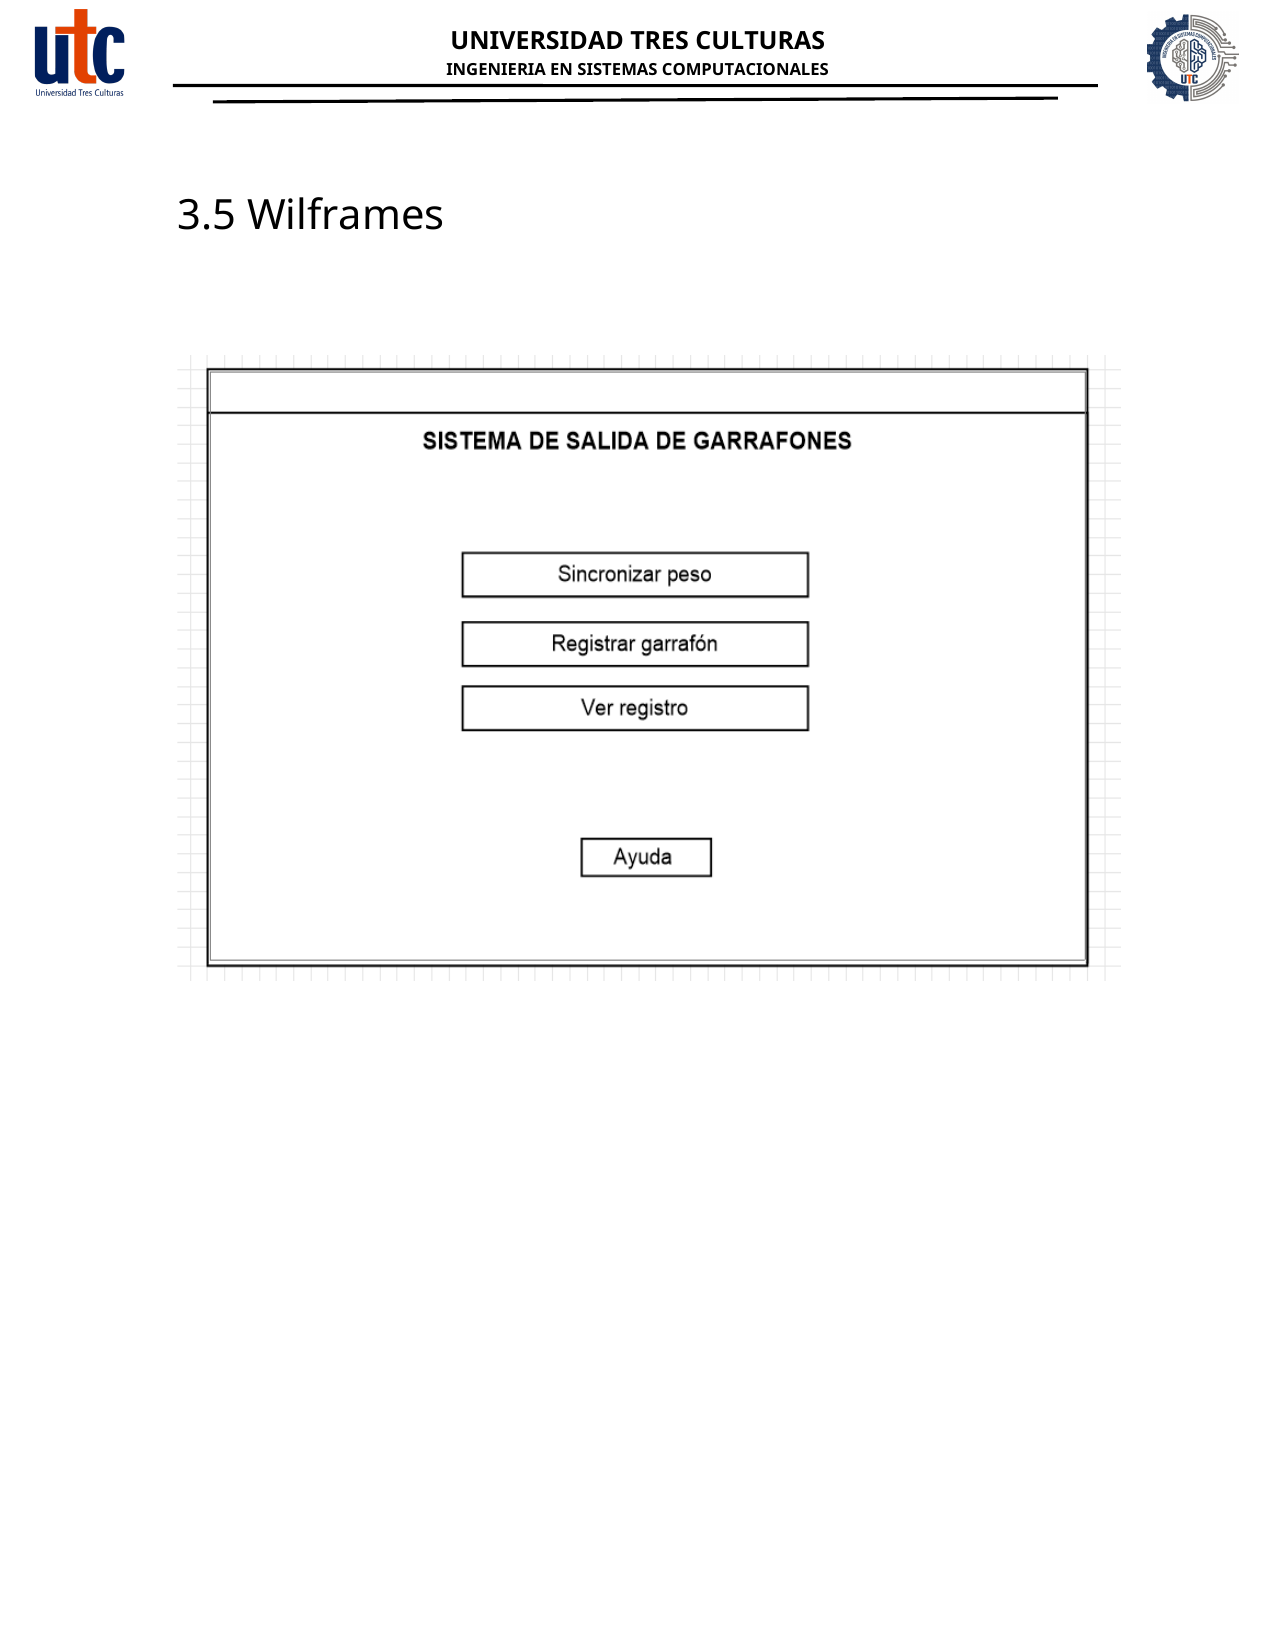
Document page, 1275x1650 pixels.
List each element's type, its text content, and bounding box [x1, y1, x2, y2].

picture [34, 9, 125, 96]
subtitle 3.5 Wilframes [177, 185, 1098, 242]
picture [1147, 11, 1239, 104]
picture [177, 355, 1121, 981]
